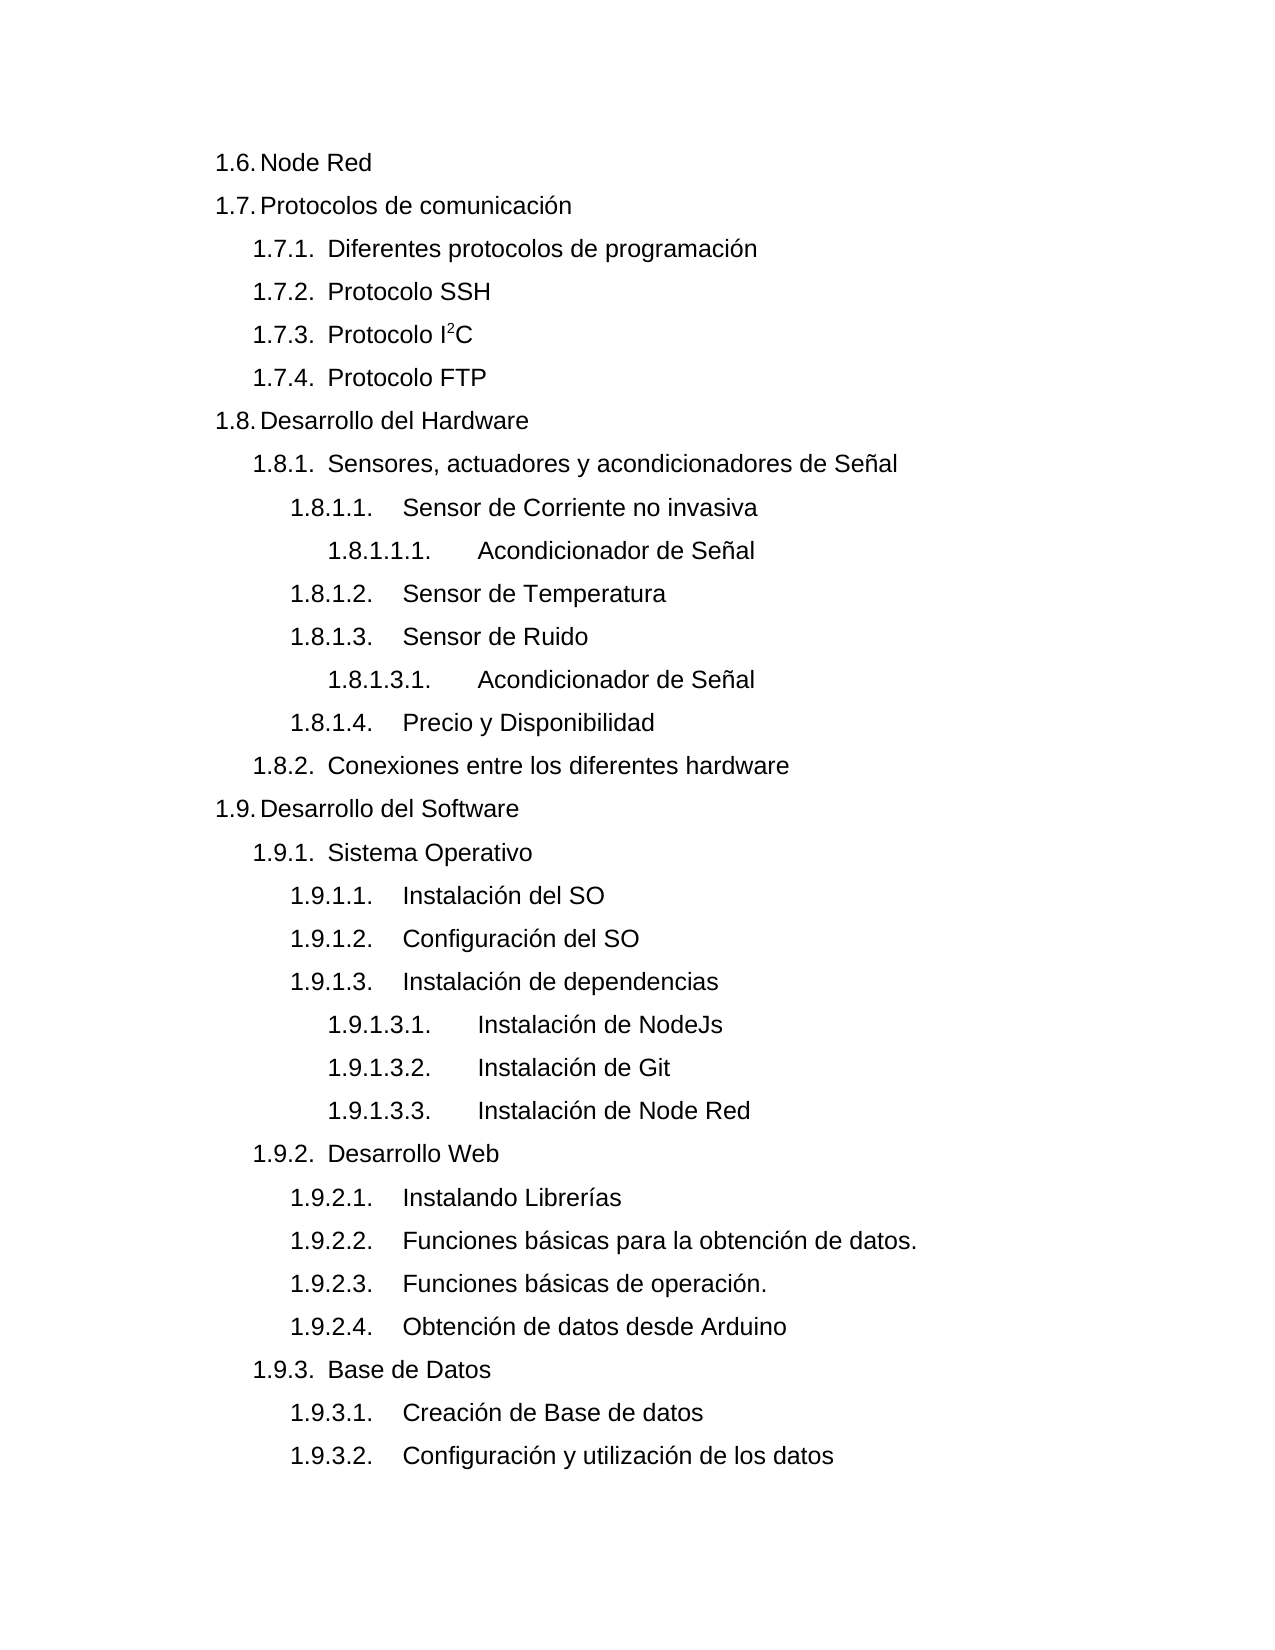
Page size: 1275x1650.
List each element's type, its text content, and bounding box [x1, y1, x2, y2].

list Configuración del SO [290, 924, 1098, 953]
list Conexiones entre los diferentes hardware [252, 751, 1098, 780]
list Sensor de Ruido [290, 622, 1098, 651]
list Sensor de Temperatura [290, 579, 1098, 608]
list Acondicionador de Señal [327, 665, 1098, 694]
list Sensor de Corriente no invasiva [290, 493, 1098, 521]
list Precio y Disponibilidad [290, 708, 1098, 737]
list Obtención de datos desde Arduino [290, 1312, 1098, 1341]
list Desarrollo del Hardware [215, 406, 1098, 435]
list Desarrollo Web [252, 1139, 1098, 1168]
list Protocolos de comunicación [215, 191, 1098, 219]
list Configuración y utilización de los datos [290, 1441, 1098, 1470]
list Protocolo FTP [252, 363, 1098, 392]
list Node Red [215, 148, 1098, 176]
list Protocolo I2C [252, 320, 1098, 349]
list Protocolo SSH [252, 277, 1098, 306]
list Instalación de NodeJs [327, 1010, 1098, 1039]
list Instalación del SO [290, 881, 1098, 909]
list Desarrollo del Software [215, 794, 1098, 823]
list Acondicionador de Señal [327, 536, 1098, 564]
list Funciones básicas para la obtención de datos. [290, 1226, 1098, 1254]
list Instalación de Git [327, 1053, 1098, 1082]
list Diferentes protocolos de programación [252, 234, 1098, 263]
list Sensores, actuadores y acondicionadores de Señal [252, 449, 1098, 478]
list Instalación de Node Red [327, 1096, 1098, 1125]
list Funciones básicas de operación. [290, 1269, 1098, 1298]
list Instalación de dependencias [290, 967, 1098, 996]
list Base de Datos [252, 1355, 1098, 1384]
list Instalando Librerías [290, 1183, 1098, 1211]
list Sistema Operativo [252, 838, 1098, 866]
list Creación de Base de datos [290, 1398, 1098, 1427]
